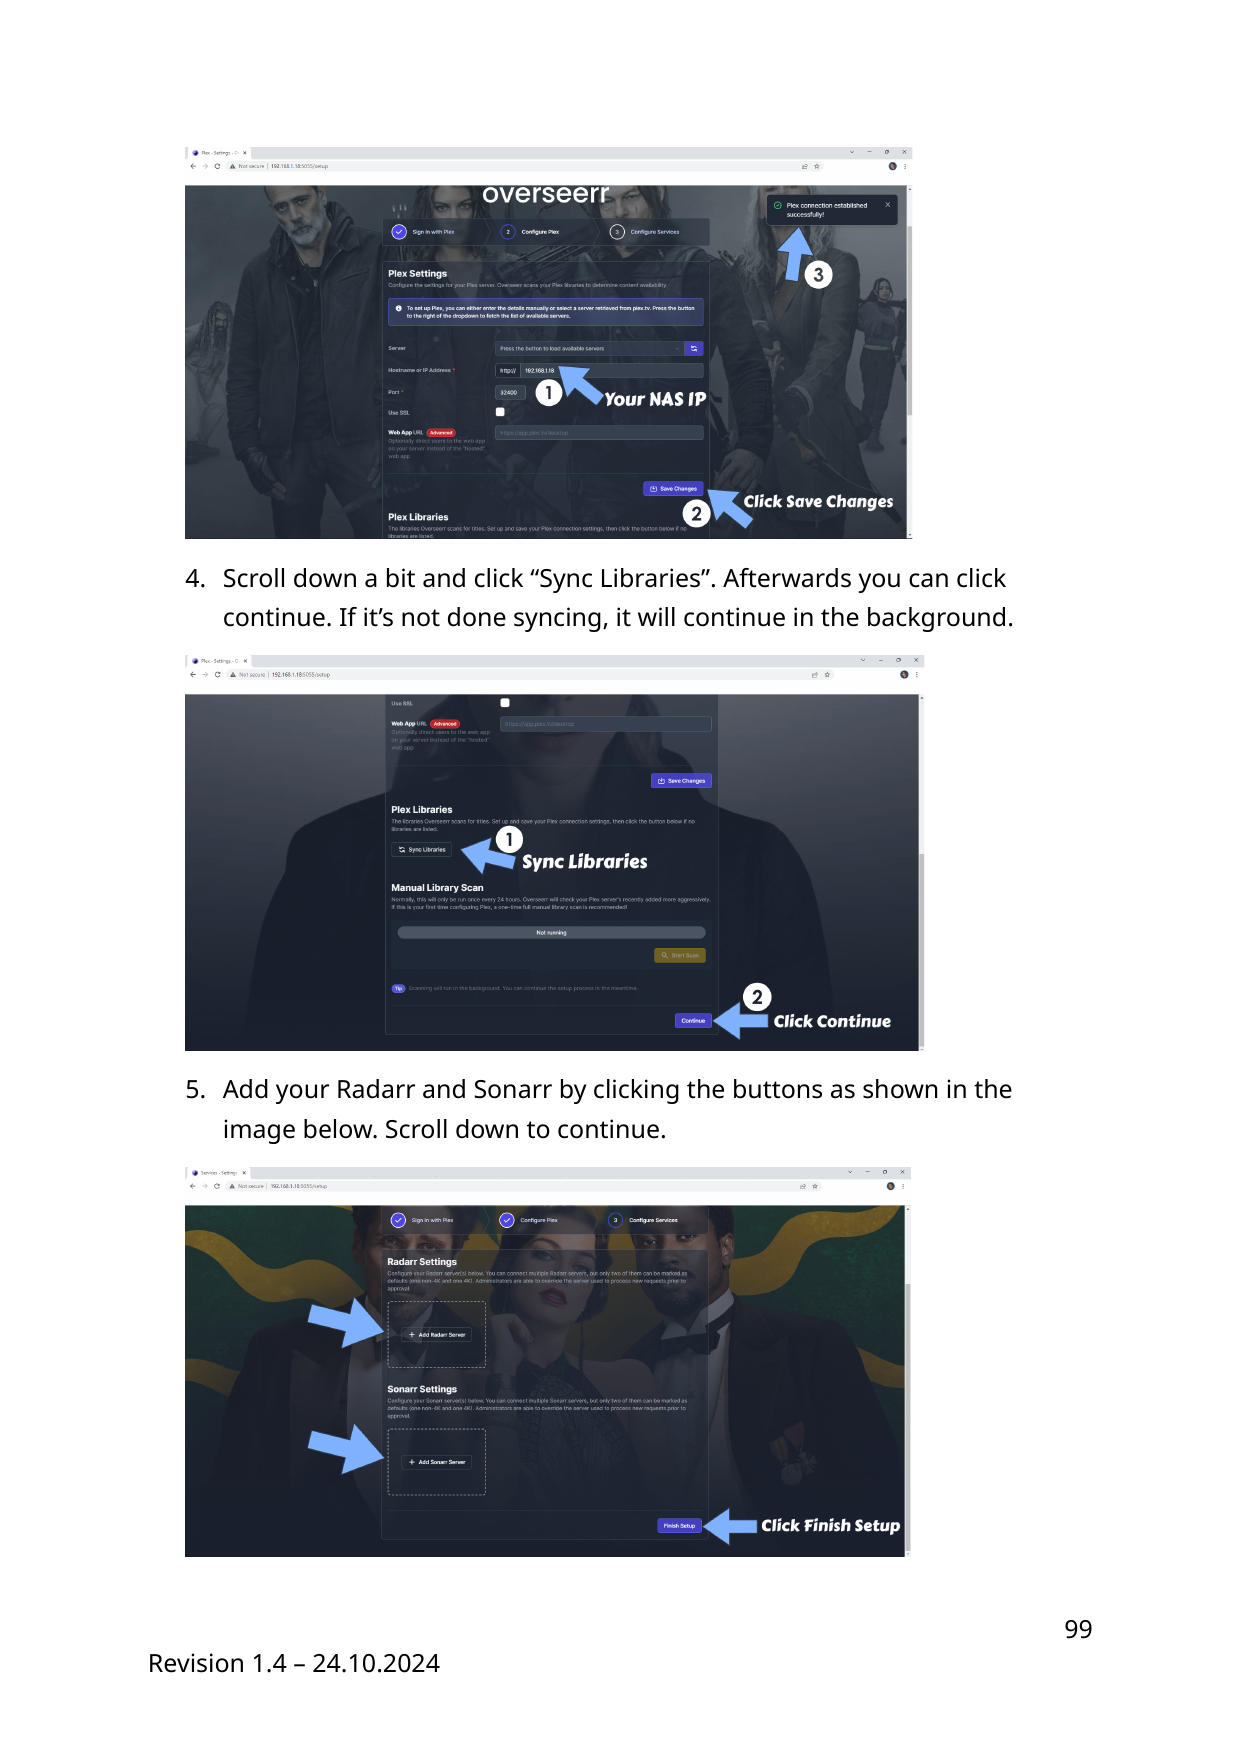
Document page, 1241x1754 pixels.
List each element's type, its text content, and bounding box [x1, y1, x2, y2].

picture [185, 147, 913, 539]
list Add your Radarr and Sonarr by clicking the buttons as shown in the image below. Scroll down to continue. [185, 1072, 1093, 1145]
picture [185, 655, 925, 1051]
picture [185, 1167, 911, 1557]
list Scroll down a bit and click “Sync Libraries”. Afterwards you can click continue. If it’s not done syncing, it will continue in the background. [185, 560, 1093, 633]
